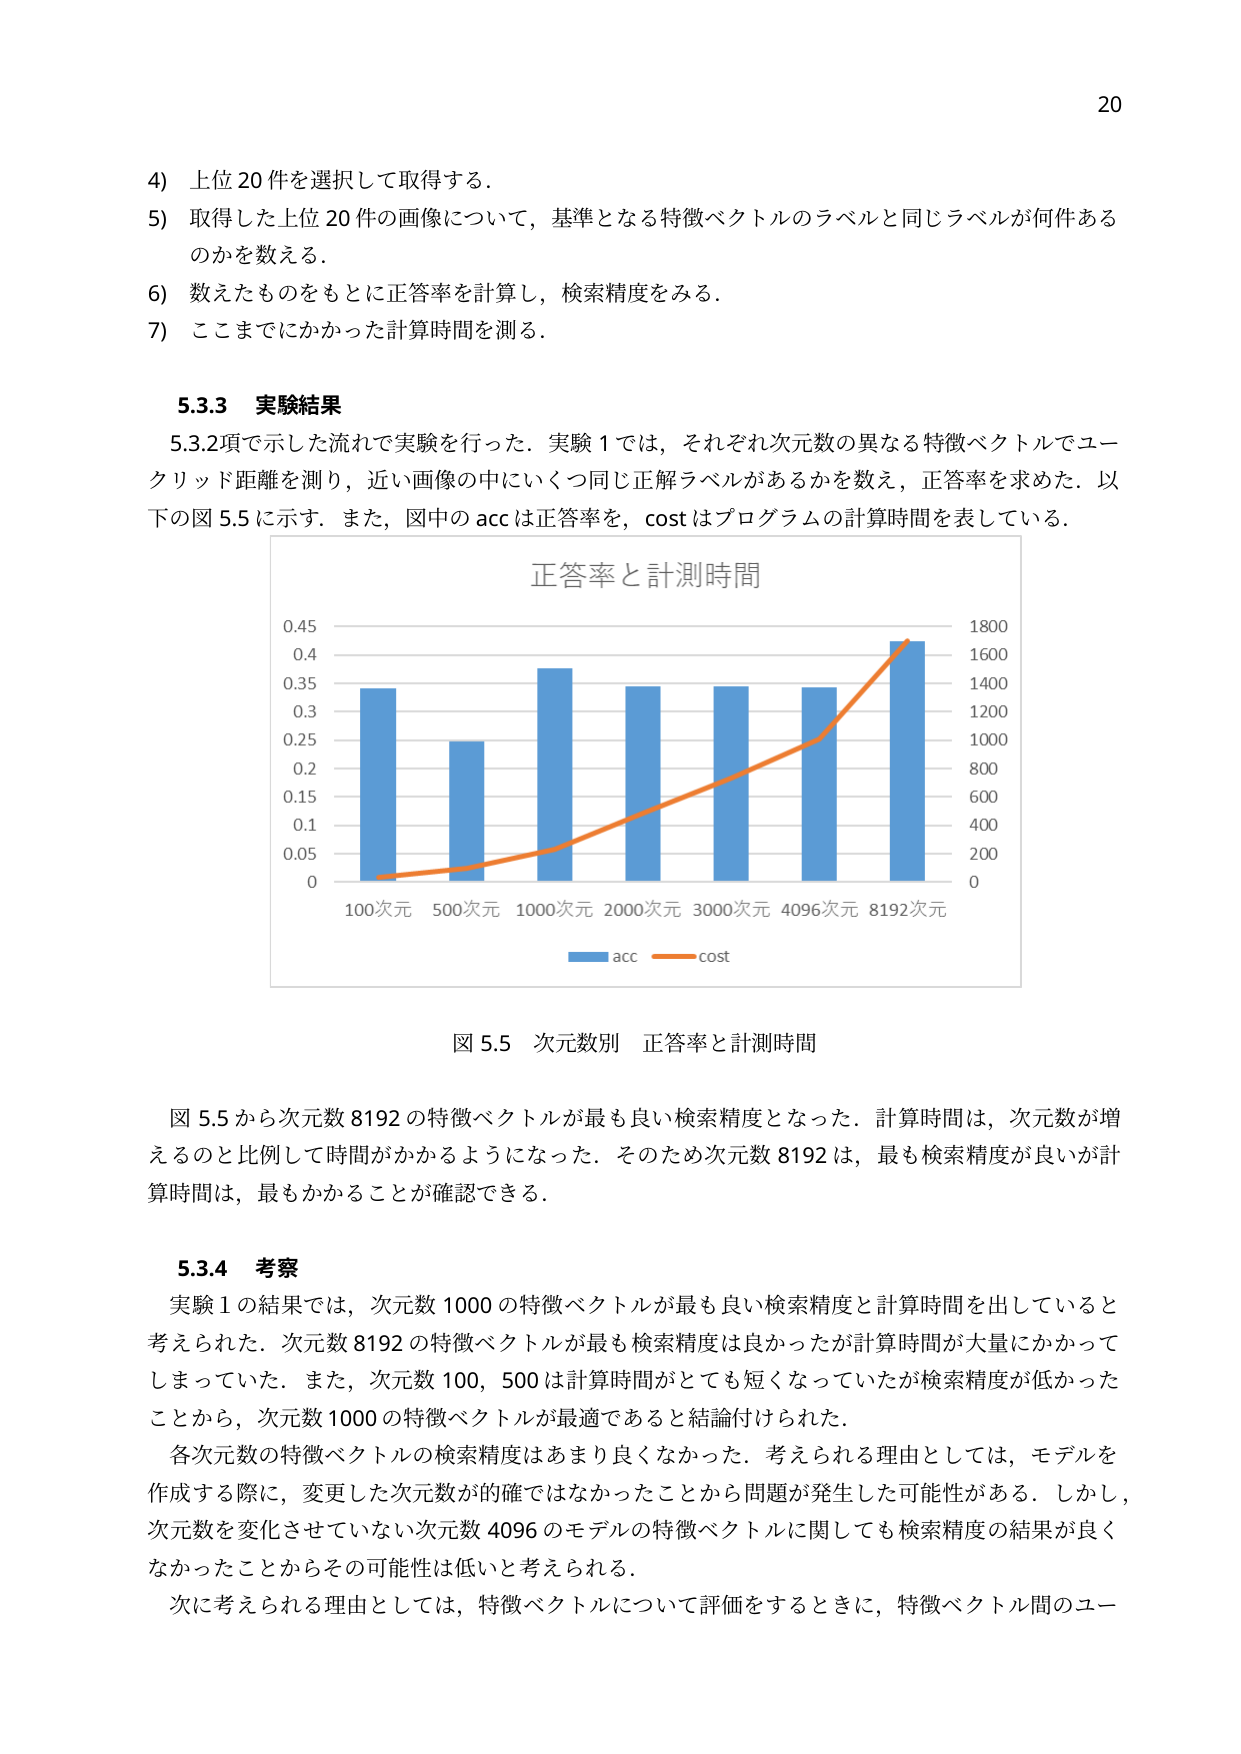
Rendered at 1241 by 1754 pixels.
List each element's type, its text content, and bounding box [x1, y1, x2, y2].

list 数えたものをもとに正答率を計算し，検索精度をみる． [148, 273, 1122, 311]
list 取得した上位20件の画像について，基準となる特徴ベクトルのラベルと同じラベルが何件あるのかを数える． [148, 198, 1122, 273]
subtitle 考察 [169, 1248, 1100, 1286]
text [148, 1586, 1122, 1623]
text 各次元数の特徴ベクトルの検索精度はあまり良くなかった．考えられる理由としては，モデルを作成する際に，変更した次元数が的確ではなかったことから問題が発生した可能性がある．しかし，次元数を変化させていない次元数4096のモデルの特徴ベクトルに関しても検索精度の結果が良くなかったことからその可能性は低いと考えられる． [148, 1436, 1122, 1586]
picture [269, 535, 1022, 988]
list 上位20件を選択して取得する． [148, 161, 1122, 198]
text 実験１の結果では，次元数1000の特徴ベクトルが最も良い検索精度と計算時間を出していると考えられた．次元数8192の特徴ベクトルが最も検索精度は良かったが計算時間が大量にかかってしまっていた．また，次元数100，500は計算時間がとても短くなっていたが検索精度が低かったことから，次元数1000の特徴ベクトルが最適であると結論付けられた． [148, 1286, 1122, 1436]
subtitle 実験結果 [169, 386, 1100, 423]
list ここまでにかかった計算時間を測る． [148, 311, 1122, 348]
